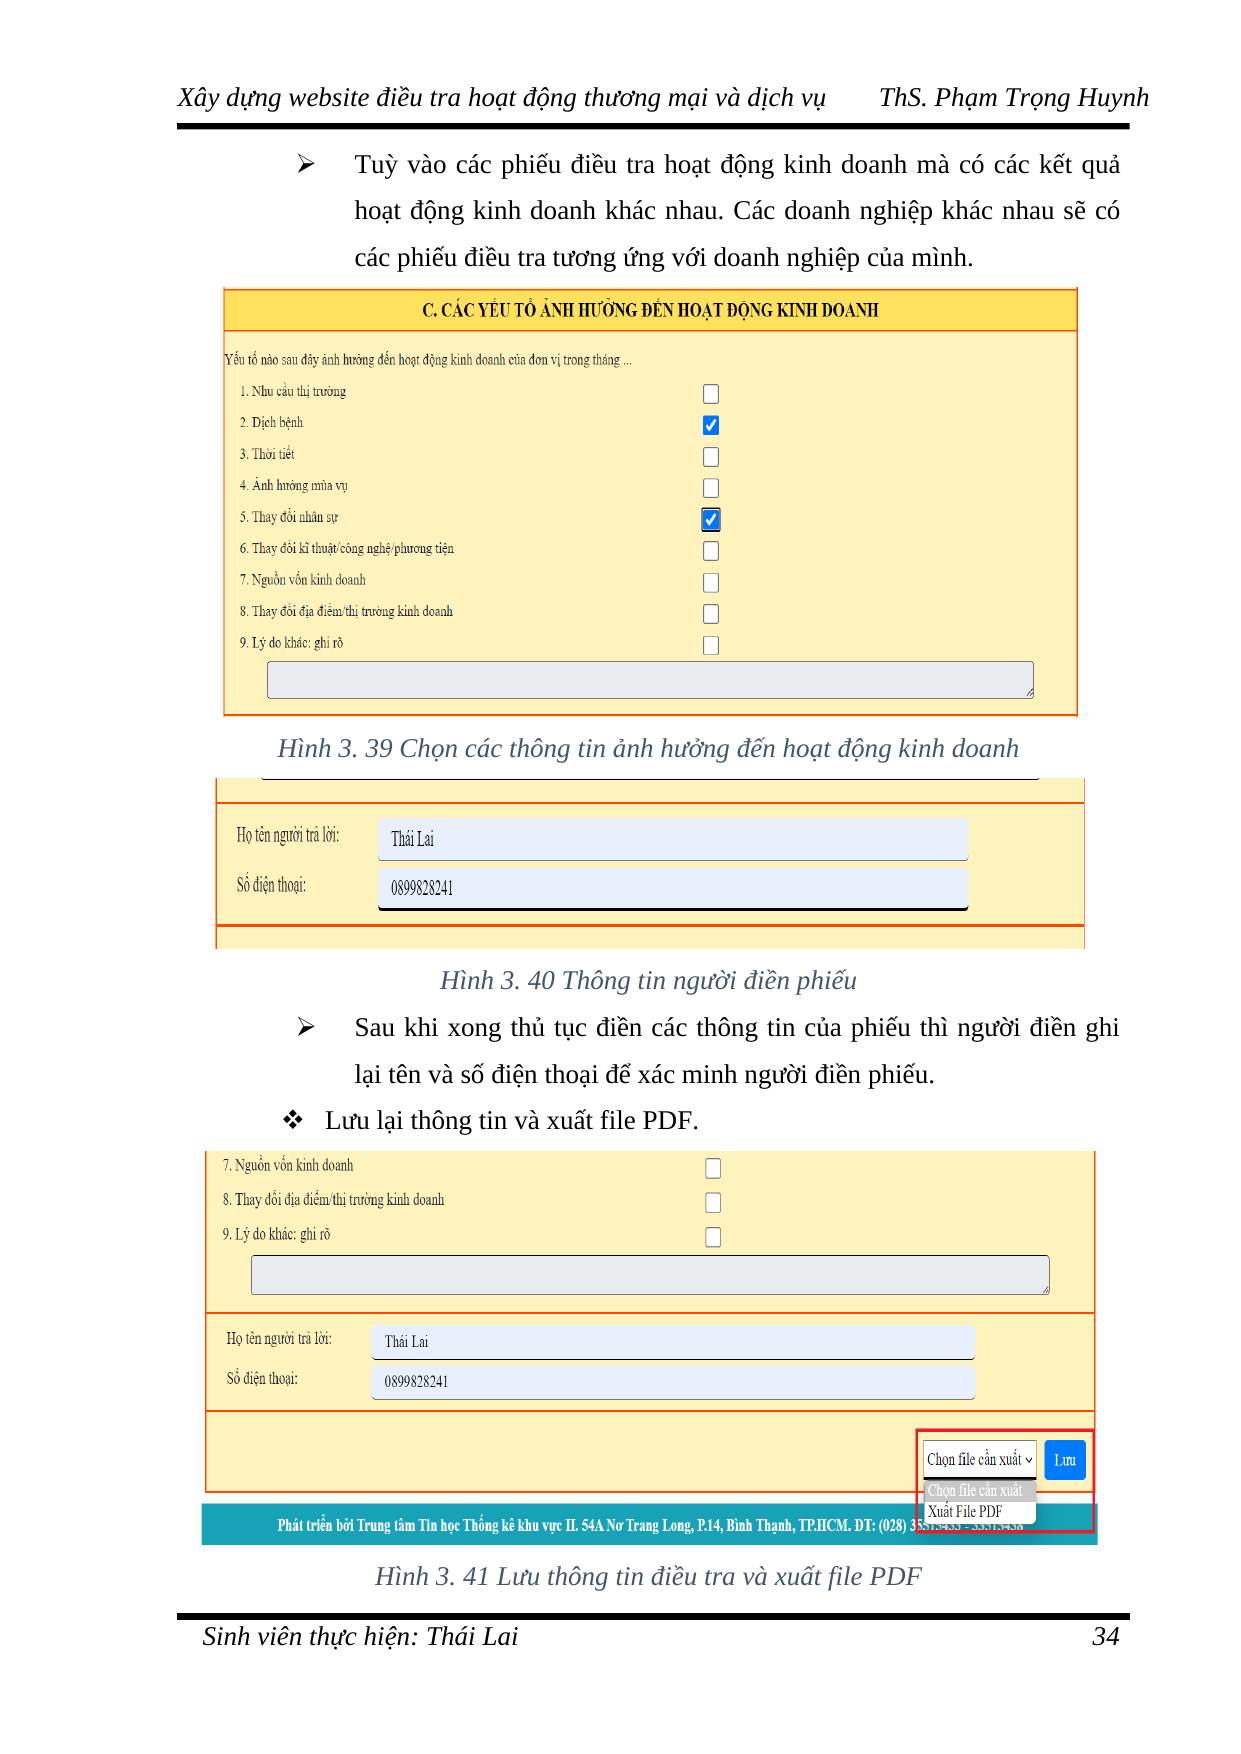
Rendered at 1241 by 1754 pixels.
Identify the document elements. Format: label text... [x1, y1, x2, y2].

picture [201, 1151, 1098, 1545]
picture [215, 287, 1084, 717]
text Hình 3. 39 Chọn các thông tin ảnh hưởng đến hoạt động kinh doanh [177, 732, 1122, 763]
text Hình 3. 41 Lưu thông tin điều tra và xuất file PDF [177, 1561, 1122, 1592]
picture [214, 778, 1085, 949]
list Tuỳ vào các phiếu điều tra hoạt động kinh doanh mà có các kết quả hoạt động kinh doanh khác nhau. Các doanh nghiệp khác nhau sẽ có các phiếu điều tra tương ứng với doanh nghiệp của mình. [295, 148, 1122, 272]
list Sau khi xong thủ tục điền các thông tin của phiếu thì người điền ghi lại tên và số điện thoại để xác minh người điền phiếu. [295, 1011, 1122, 1089]
list Lưu lại thông tin và xuất file PDF. [281, 1104, 1122, 1136]
text Hình 3. 40 Thông tin người điền phiếu [177, 964, 1122, 995]
